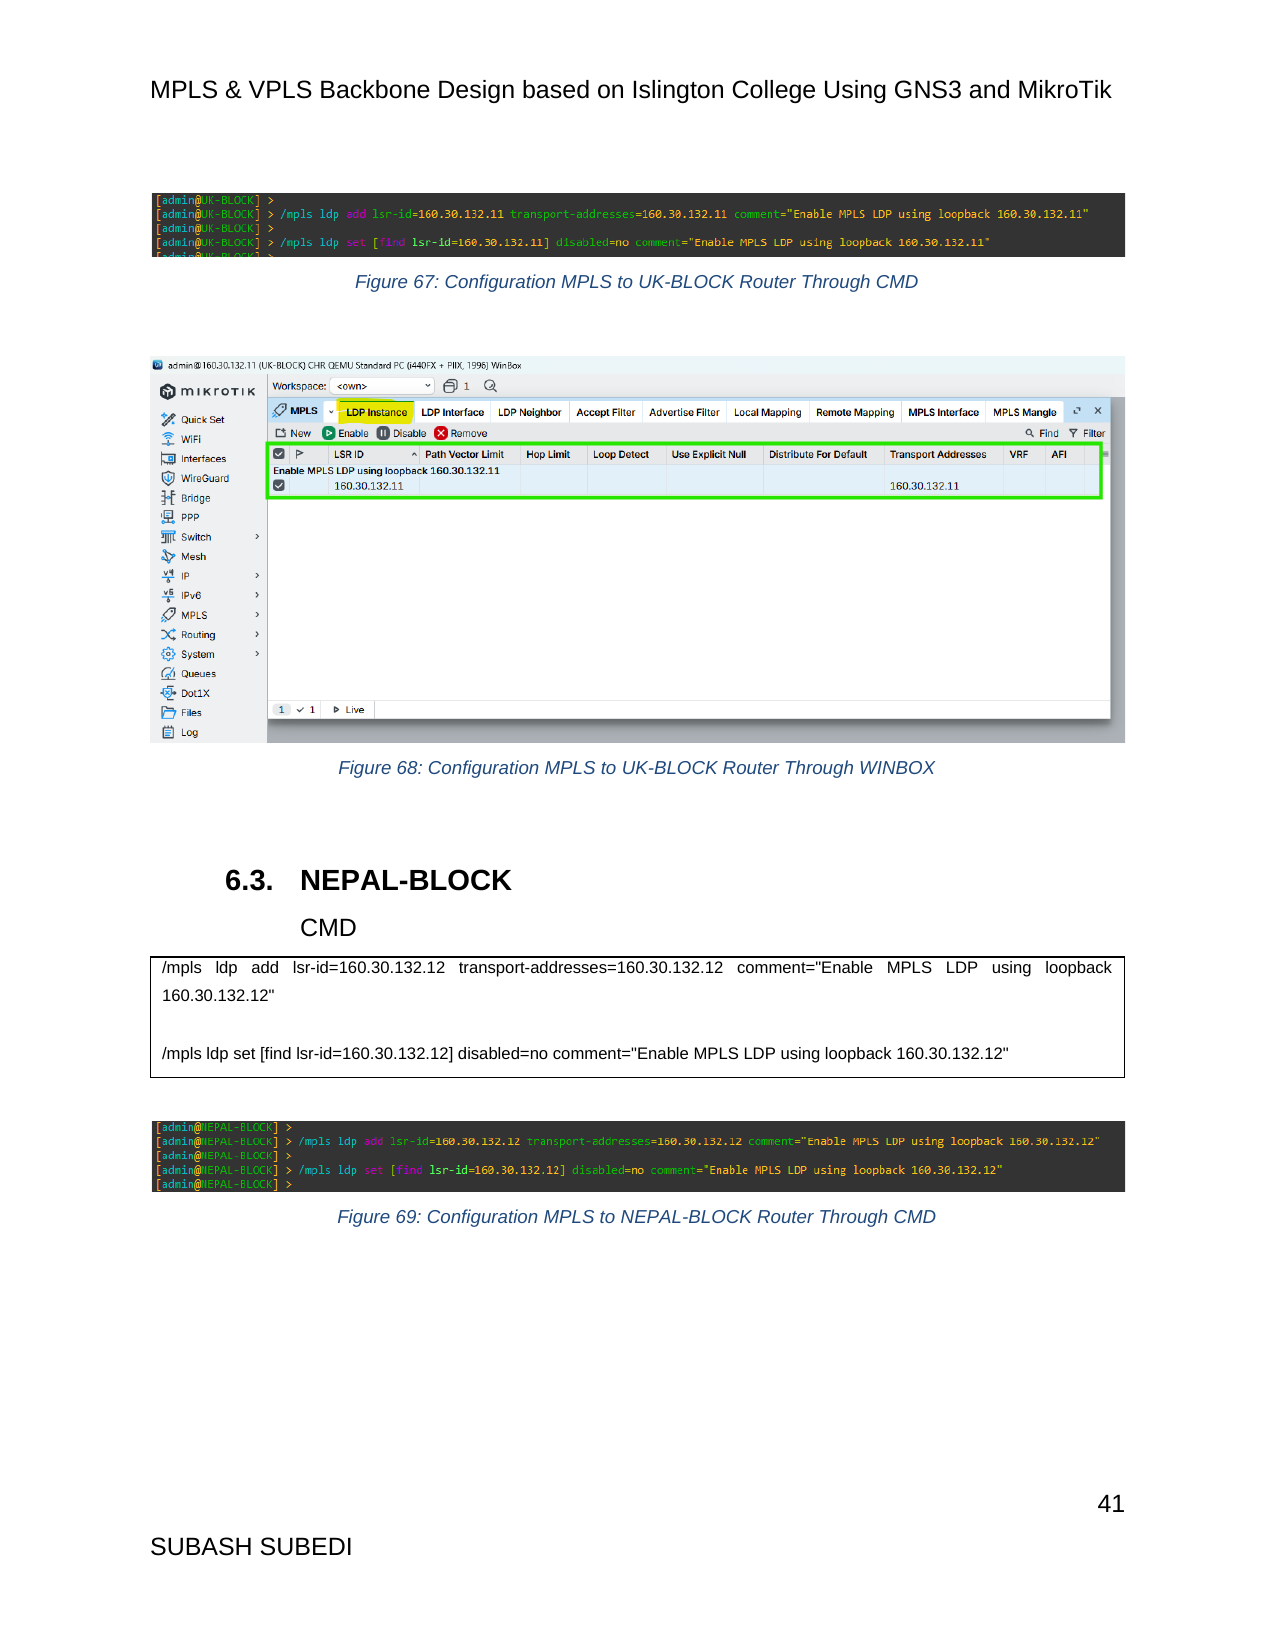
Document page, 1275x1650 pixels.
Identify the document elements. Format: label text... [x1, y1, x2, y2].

picture [150, 193, 1125, 257]
picture [150, 356, 1125, 743]
picture [150, 1121, 1125, 1192]
table_header /mpls ldp add lsr-id=160.30.132.12 transport-addresses=160.30.132.12 comment="Enable MPLS LDP using loopback 160.30.132.12" /mpls ldp set [find lsr-id=160.30.132.12] disabled=no comment="Enable MPLS LDP using loopback 160.30.132.12" [151, 958, 1124, 1077]
text Figure 69: Configuration MPLS to NEPAL-BLOCK Router Through CMD [150, 1206, 1125, 1227]
text Figure 67: Configuration MPLS to UK-BLOCK Router Through CMD [150, 271, 1125, 293]
text CMD [300, 913, 1125, 942]
subtitle NEPAL-BLOCK [225, 863, 1125, 897]
text Figure 68: Configuration MPLS to UK-BLOCK Router Through WINBOX [150, 757, 1125, 778]
